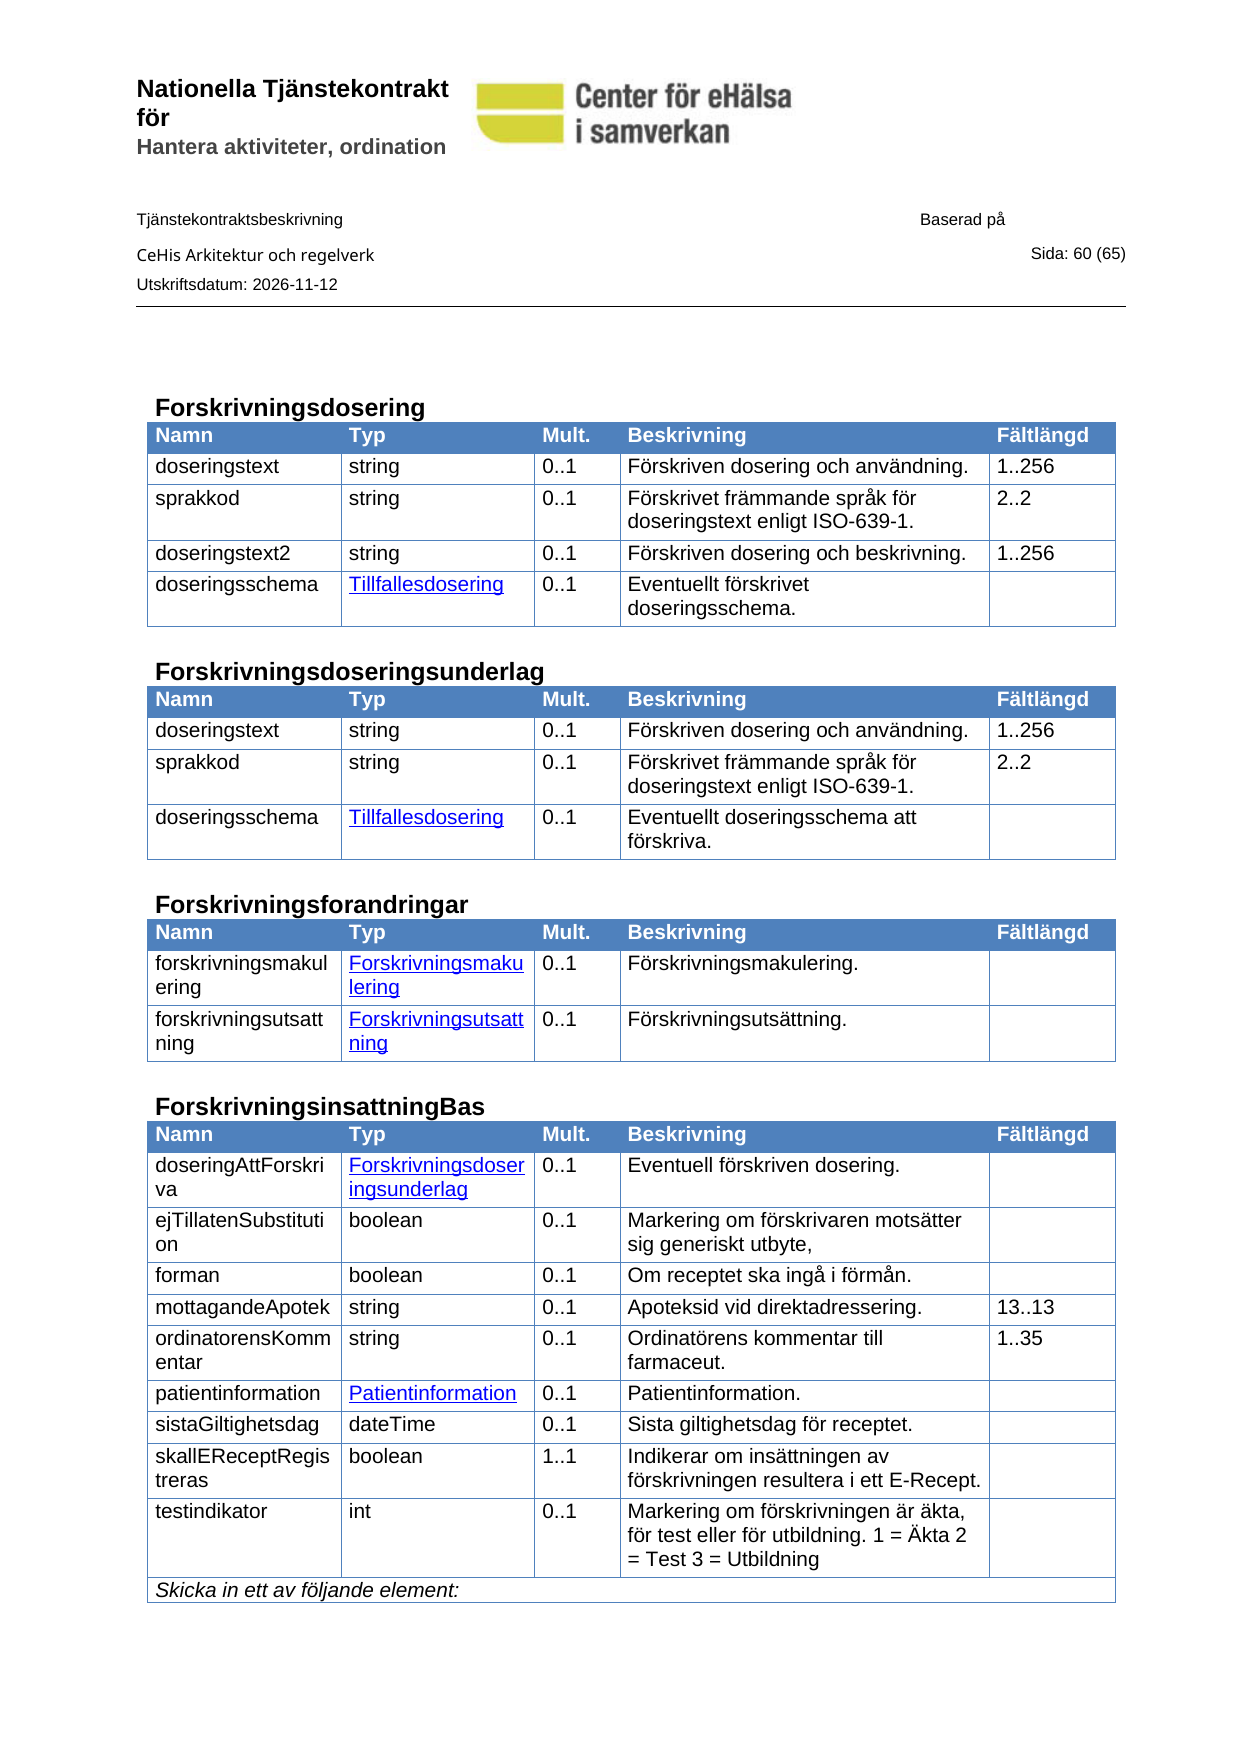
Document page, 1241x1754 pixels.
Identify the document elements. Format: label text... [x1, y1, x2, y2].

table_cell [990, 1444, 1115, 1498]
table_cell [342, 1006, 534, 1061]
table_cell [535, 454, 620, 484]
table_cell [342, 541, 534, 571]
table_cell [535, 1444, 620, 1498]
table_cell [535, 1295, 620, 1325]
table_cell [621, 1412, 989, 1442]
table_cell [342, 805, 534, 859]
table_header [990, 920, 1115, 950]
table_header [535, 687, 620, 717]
text Forskrivningsforandringar [148, 890, 1181, 919]
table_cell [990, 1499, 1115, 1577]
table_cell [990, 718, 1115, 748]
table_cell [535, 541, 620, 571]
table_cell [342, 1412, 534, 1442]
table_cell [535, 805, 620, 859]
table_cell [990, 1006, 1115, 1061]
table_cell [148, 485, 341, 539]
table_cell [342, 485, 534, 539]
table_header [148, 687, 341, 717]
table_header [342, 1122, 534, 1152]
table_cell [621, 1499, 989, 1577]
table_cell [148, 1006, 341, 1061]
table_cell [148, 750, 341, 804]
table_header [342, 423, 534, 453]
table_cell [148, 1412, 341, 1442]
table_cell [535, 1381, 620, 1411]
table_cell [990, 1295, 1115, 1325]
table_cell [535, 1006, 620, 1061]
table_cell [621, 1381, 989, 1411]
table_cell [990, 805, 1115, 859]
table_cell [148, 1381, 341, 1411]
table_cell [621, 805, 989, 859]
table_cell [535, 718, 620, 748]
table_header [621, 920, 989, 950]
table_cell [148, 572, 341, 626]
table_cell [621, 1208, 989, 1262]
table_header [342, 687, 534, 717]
picture [471, 78, 797, 151]
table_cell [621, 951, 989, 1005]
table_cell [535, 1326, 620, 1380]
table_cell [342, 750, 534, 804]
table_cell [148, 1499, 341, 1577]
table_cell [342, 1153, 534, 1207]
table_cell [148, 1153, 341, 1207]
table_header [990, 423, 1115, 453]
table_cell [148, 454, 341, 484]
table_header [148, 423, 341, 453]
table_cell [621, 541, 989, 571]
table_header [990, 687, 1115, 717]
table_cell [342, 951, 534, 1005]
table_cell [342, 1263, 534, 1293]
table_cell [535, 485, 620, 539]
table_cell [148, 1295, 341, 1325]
text Forskrivningsdosering [148, 393, 1181, 422]
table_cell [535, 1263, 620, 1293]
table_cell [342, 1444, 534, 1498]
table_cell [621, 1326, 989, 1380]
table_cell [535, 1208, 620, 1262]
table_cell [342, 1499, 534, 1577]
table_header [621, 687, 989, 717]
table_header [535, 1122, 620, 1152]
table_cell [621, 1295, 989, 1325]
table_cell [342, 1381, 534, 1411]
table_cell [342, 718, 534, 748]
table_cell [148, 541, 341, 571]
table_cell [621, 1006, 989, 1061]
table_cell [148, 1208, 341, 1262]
text Forskrivningsdoseringsunderlag [148, 657, 1181, 686]
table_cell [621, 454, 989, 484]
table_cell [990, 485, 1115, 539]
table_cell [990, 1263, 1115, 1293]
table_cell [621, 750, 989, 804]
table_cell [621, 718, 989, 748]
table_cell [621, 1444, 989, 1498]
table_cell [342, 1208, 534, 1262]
text ForskrivningsinsattningBas [148, 1092, 1181, 1121]
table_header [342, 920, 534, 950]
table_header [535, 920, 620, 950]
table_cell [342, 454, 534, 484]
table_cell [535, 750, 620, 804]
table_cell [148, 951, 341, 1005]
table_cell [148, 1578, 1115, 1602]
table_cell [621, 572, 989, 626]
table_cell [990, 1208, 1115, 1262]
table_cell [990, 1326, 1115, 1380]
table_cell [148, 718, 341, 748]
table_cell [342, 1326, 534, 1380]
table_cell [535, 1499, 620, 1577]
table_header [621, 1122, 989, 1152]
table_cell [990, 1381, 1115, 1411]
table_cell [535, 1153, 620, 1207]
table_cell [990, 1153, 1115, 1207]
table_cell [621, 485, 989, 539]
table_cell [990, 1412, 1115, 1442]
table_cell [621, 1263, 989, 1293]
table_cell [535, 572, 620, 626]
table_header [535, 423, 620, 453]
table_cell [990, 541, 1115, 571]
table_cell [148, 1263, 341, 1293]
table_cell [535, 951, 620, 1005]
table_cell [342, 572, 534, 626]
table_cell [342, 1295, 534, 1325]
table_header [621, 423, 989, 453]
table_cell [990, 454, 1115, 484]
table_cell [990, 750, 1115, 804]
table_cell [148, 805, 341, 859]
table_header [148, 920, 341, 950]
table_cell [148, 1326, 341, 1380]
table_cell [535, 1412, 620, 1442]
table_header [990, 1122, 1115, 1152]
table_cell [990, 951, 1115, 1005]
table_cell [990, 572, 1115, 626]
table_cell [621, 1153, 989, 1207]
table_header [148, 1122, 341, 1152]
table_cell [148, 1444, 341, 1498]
